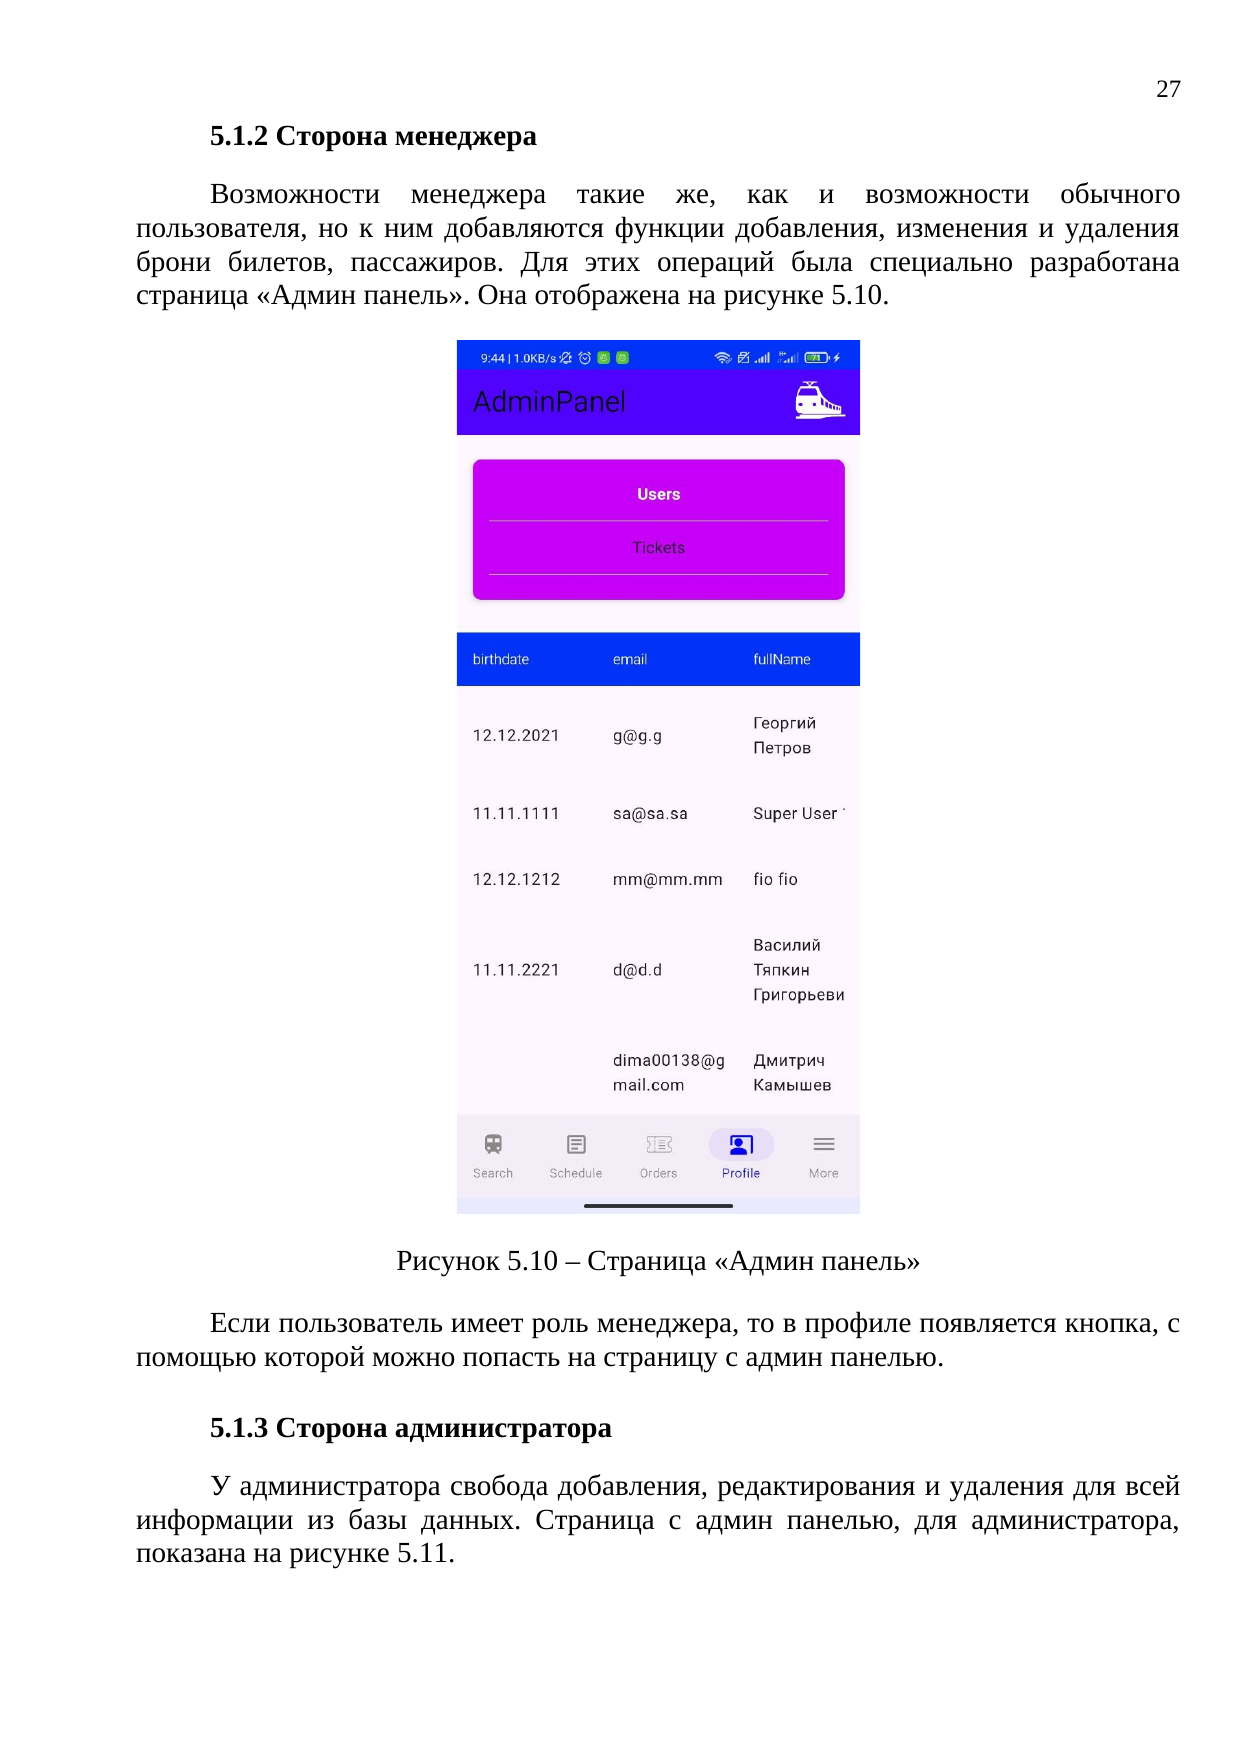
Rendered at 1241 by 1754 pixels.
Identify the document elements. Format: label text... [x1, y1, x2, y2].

text Если пользователь имеет роль менеджера, то в профиле появляется кнопка, с помощью которой можно попасть на страницу с админ панелью. [136, 1305, 1181, 1372]
picture [456, 340, 861, 1214]
text Возможности менеджера такие же, как и возможности обычного пользователя, но к ним добавляются функции добавления, изменения и удаления брони билетов, пассажиров. Для этих операций была специально разработана страница «Админ панель». Она отображена на рисунке 5.10. [136, 177, 1181, 311]
text 5.1.3 Сторона администратора [136, 1410, 1181, 1443]
text У администратора свобода добавления, редактирования и удаления для всей информации из базы данных. Страница с админ панелью, для администратора, показана на рисунке 5.11. [136, 1468, 1181, 1569]
text 5.1.2 Сторона менеджера [136, 118, 1181, 152]
text Рисунок 5.10 – Страница «Админ панель» [136, 1243, 1181, 1276]
